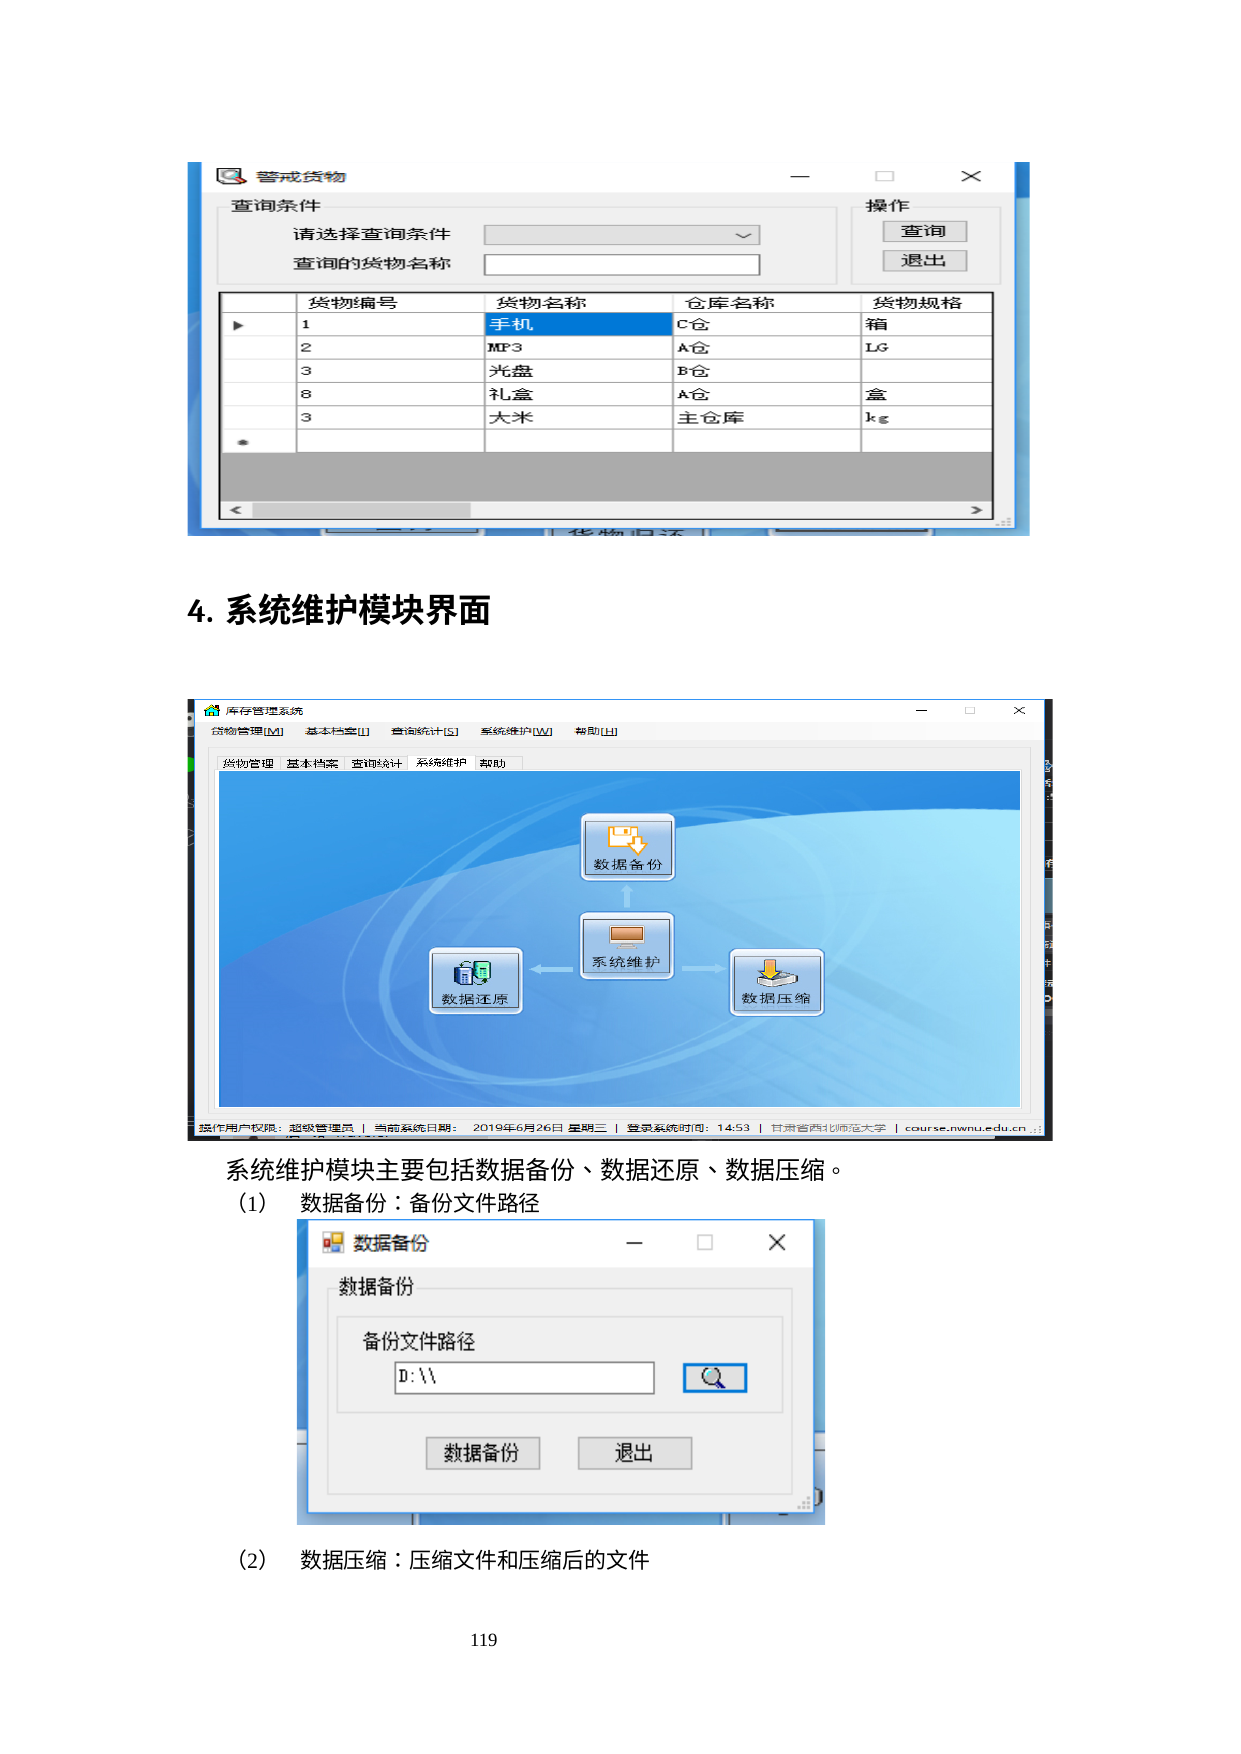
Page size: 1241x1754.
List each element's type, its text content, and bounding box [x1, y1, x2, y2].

list 数据备份：备份文件路径 [225, 1187, 1053, 1220]
subtitle 系统维护模块界面 [187, 579, 1053, 644]
picture [187, 162, 1030, 536]
list 系统维护模块主要包括数据备份、数据还原、数据压缩。 [225, 1155, 1053, 1187]
picture [187, 699, 1053, 1141]
list 数据压缩：压缩文件和压缩后的文件 [225, 1545, 1053, 1577]
picture [296, 1219, 826, 1525]
